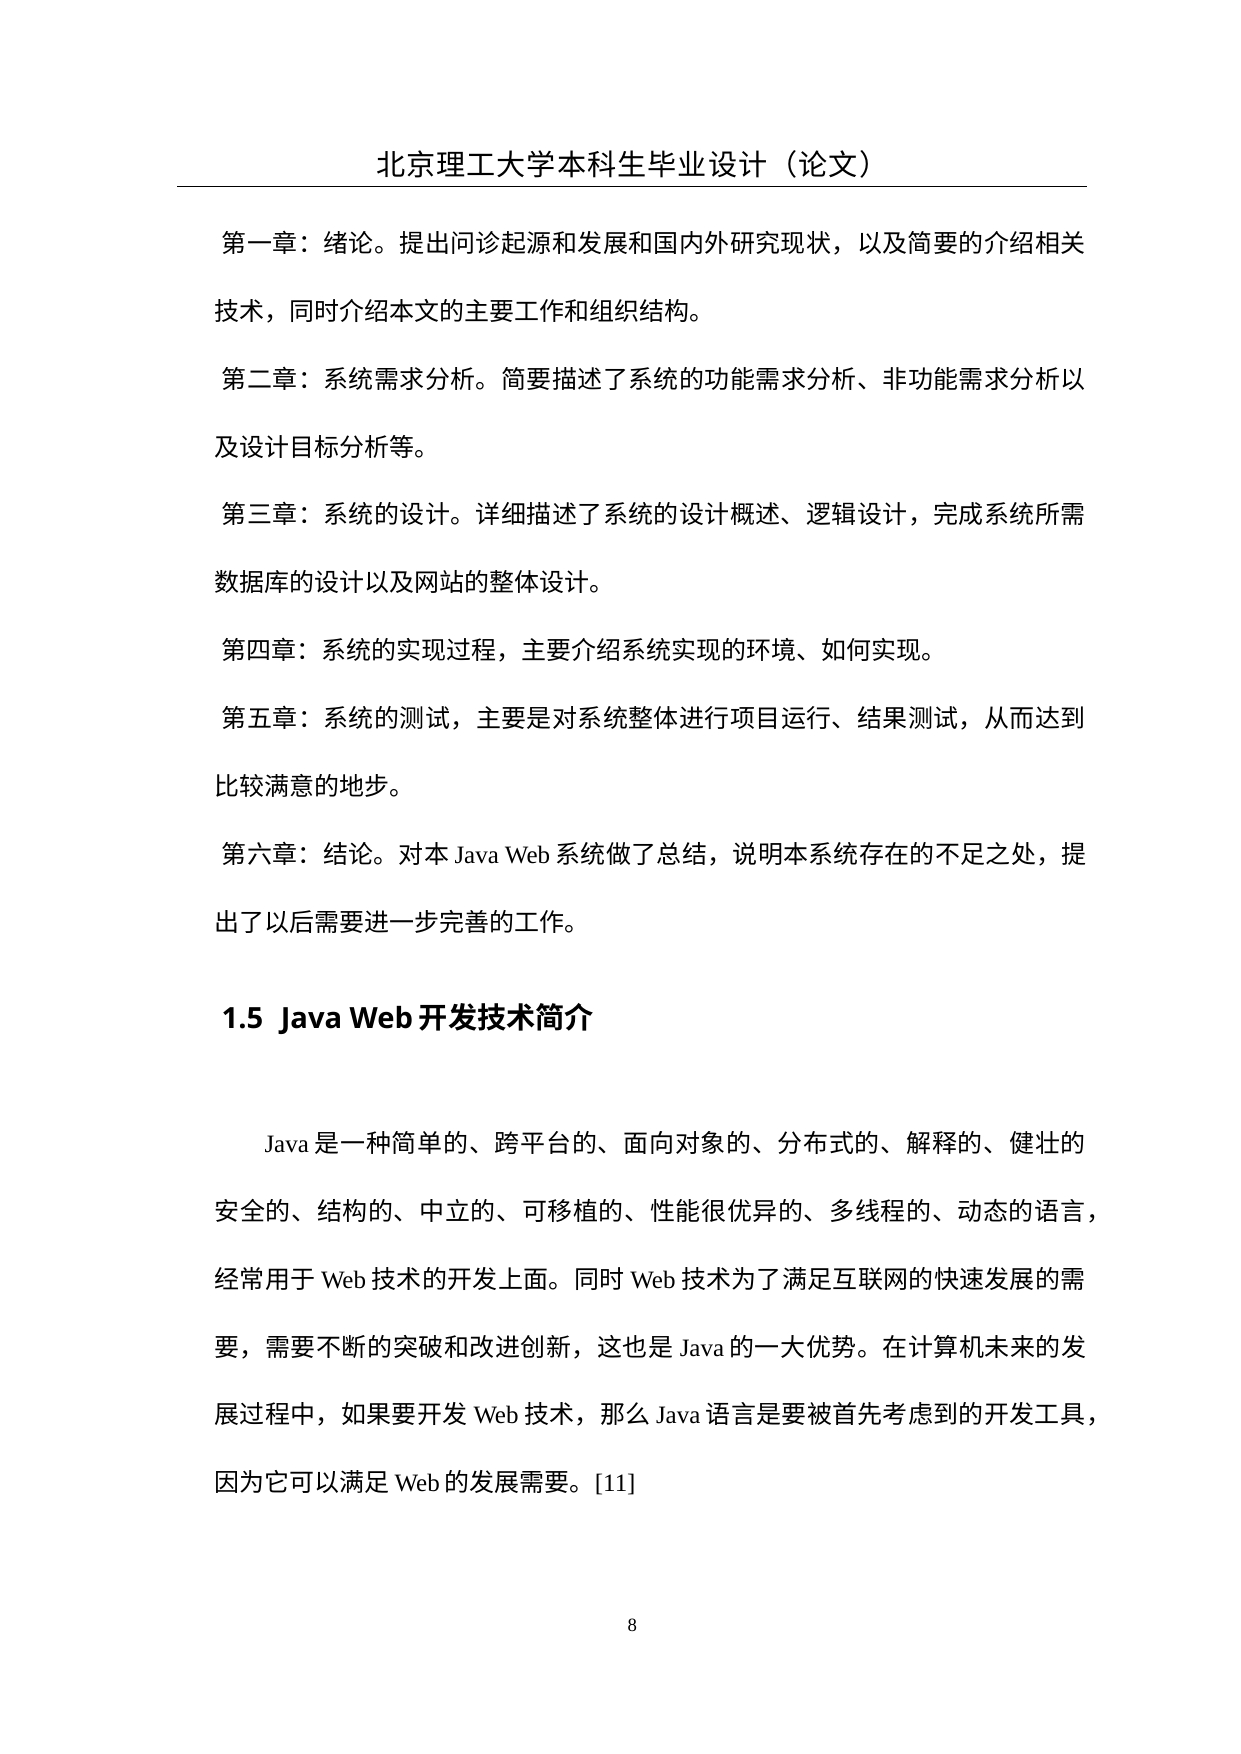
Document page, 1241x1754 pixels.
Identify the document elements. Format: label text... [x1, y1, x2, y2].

text 第五章：系统的测试，主要是对系统整体进行项目运行、结果测试，从而达到比较满意的地步。 [214, 683, 1087, 819]
text Java是一种简单的、跨平台的、面向对象的、分布式的、解释的、健壮的安全的、结构的、中立的、可移植的、性能很优异的、多线程的、动态的语言，经常用于Web技术的开发上面。同时Web技术为了满足互联网的快速发展的需要，需要不断的突破和改进创新，这也是Java的一大优势。在计算机未来的发展过程中，如果要开发Web技术，那么Java语言是要被首先考虑到的开发工具，因为它可以满足Web的发展需要。[11] [214, 1107, 1087, 1515]
subtitle Java Web开发技术简介 [221, 982, 1087, 1049]
text 第一章：绪论。提出问诊起源和发展和国内外研究现状，以及简要的介绍相关技术，同时介绍本文的主要工作和组织结构。 [214, 207, 1087, 343]
text 第二章：系统需求分析。简要描述了系统的功能需求分析、非功能需求分析以及设计目标分析等。 [214, 343, 1087, 479]
text 第六章：结论。对本Java Web系统做了总结，说明本系统存在的不足之处，提出了以后需要进一步完善的工作。 [214, 819, 1087, 954]
text 第三章：系统的设计。详细描述了系统的设计概述、逻辑设计，完成系统所需数据库的设计以及网站的整体设计。 [214, 479, 1087, 615]
text 第四章：系统的实现过程，主要介绍系统实现的环境、如何实现。 [214, 615, 1087, 683]
